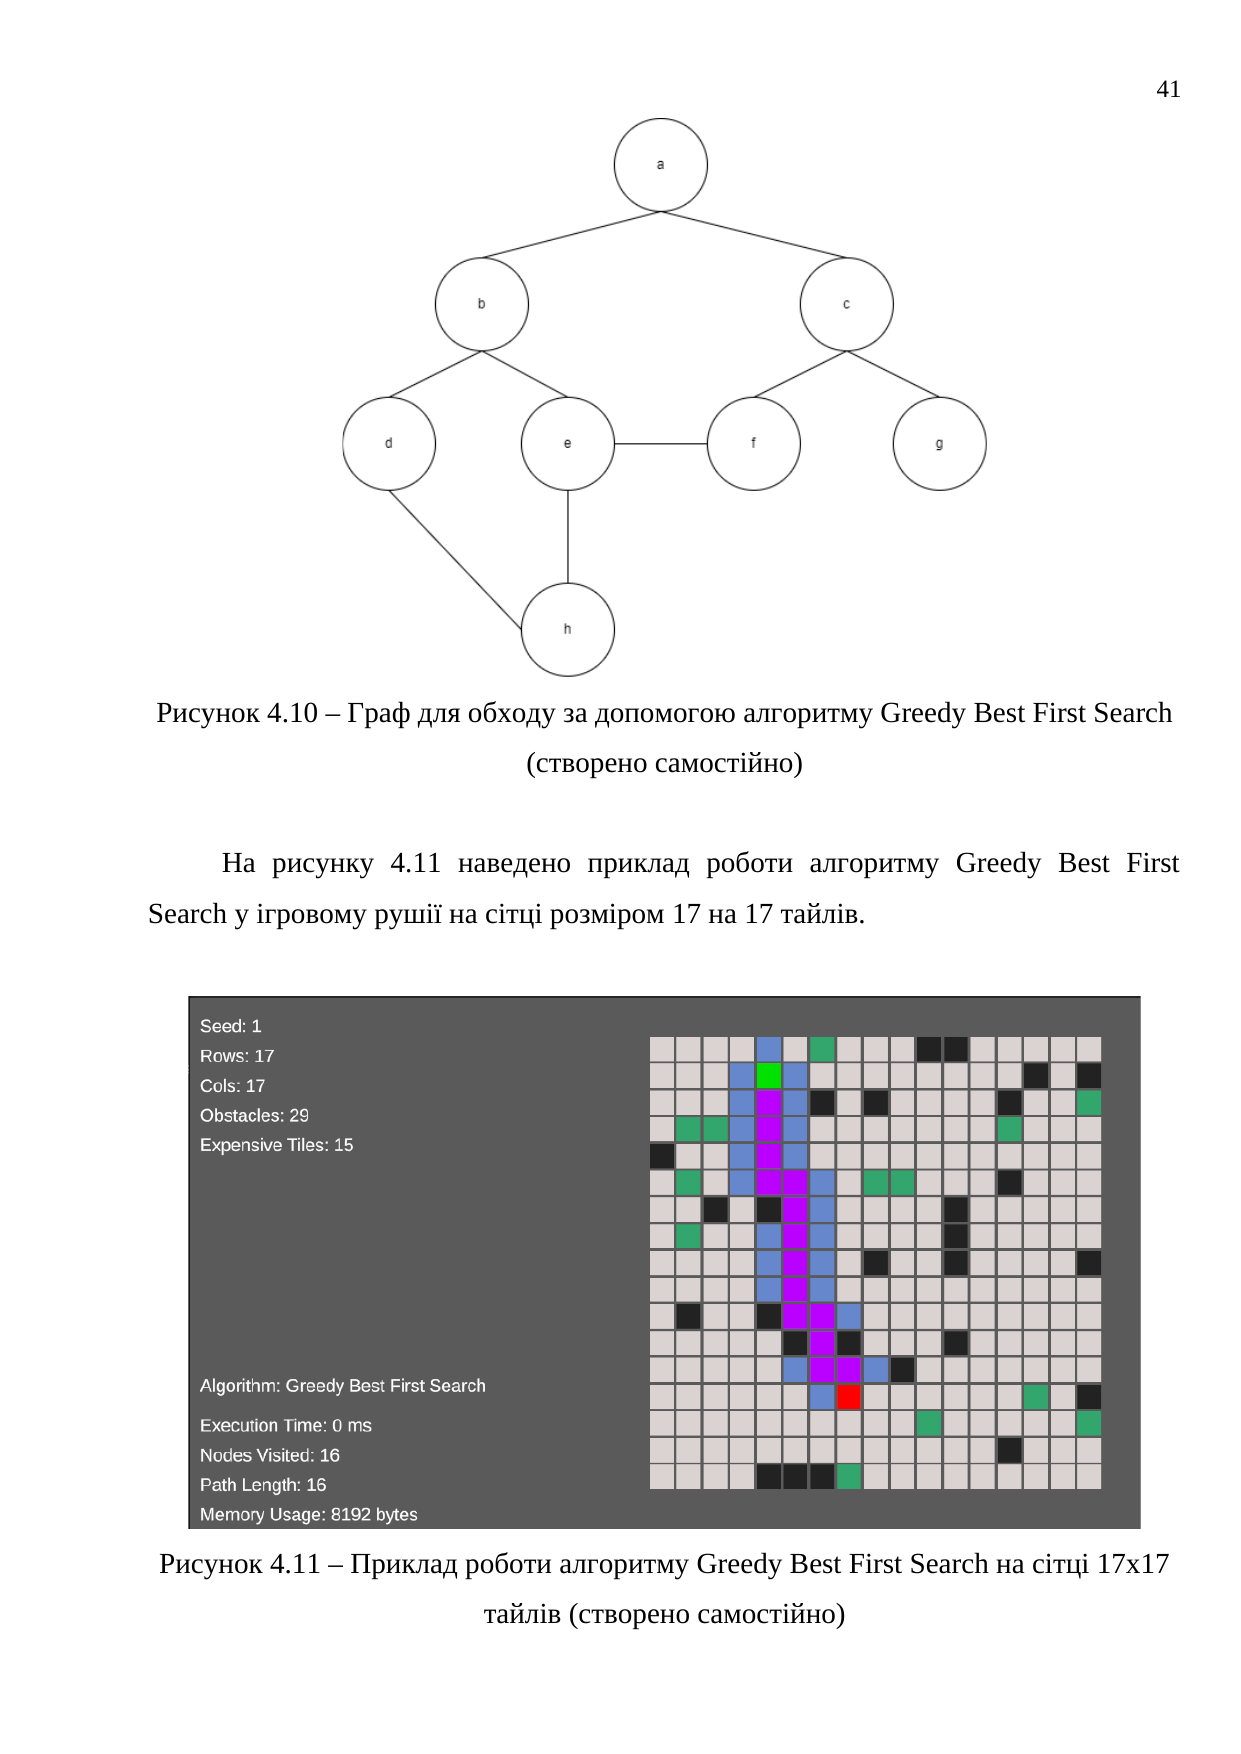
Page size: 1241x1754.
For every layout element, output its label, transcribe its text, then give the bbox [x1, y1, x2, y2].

text На рисунку 4.11 наведено приклад роботи алгоритму Greedy Best First Search у ігровому рушії на сітці розміром 17 на 17 тайлів. [148, 846, 1181, 929]
text Рисунок 4.11 – Приклад роботи алгоритму Greedy Best First Search на сітці 17x17 тайлів (створено самостійно) [148, 1546, 1181, 1630]
picture [188, 996, 1141, 1529]
text Рисунок 4.10 – Граф для обходу за допомогою алгоритму Greedy Best First Search (створено самостійно) [148, 695, 1181, 778]
picture [342, 118, 987, 678]
